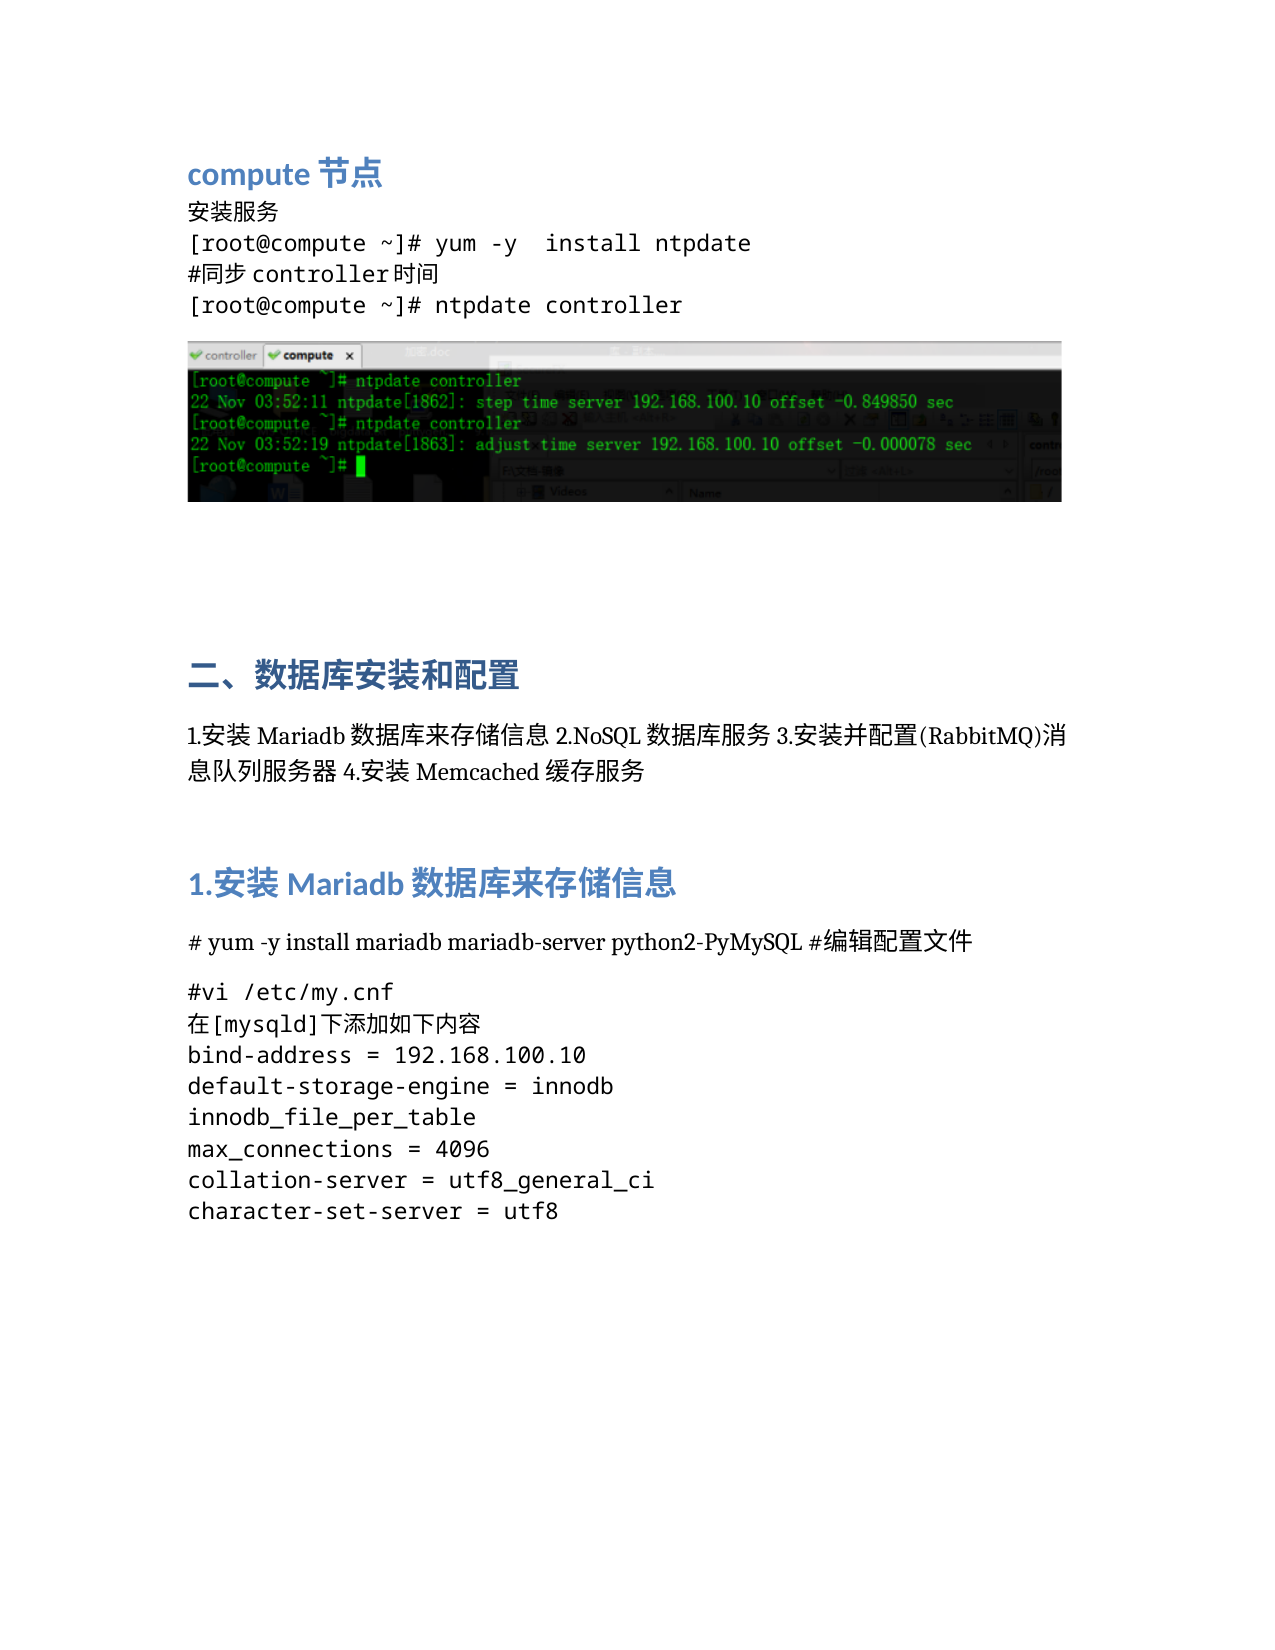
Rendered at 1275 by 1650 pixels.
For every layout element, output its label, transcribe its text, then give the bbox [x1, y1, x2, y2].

text 1.安装Mariadb数据库来存储信息 2.NoSQL数据库服务 3.安装并配置(RabbitMQ)消息队列服务器 4.安装Memcached缓存服务 [187, 716, 1087, 788]
text # yum -y install mariadb mariadb-server python2-PyMySQL #编辑配置文件 [187, 923, 1087, 957]
text 1.安装Mariadb数据库来存储信息 [187, 856, 1087, 905]
text 安装服务 [root@compute ~]# yum -y install ntpdate #同步controller时间 [root@compute ~]# ntpdate controller [187, 195, 1087, 320]
text 二、数据库安装和配置 [187, 649, 1087, 697]
text #vi /etc/my.cnf 在[mysqld]下添加如下内容 bind-address = 192.168.100.10 default-storage-engine = innodb innodb_file_per_table max_connections = 4096 collation-server = utf8_general_ci character-set-server = utf8 [187, 976, 1087, 1226]
picture [187, 341, 1063, 502]
text compute节点 [187, 150, 1087, 195]
